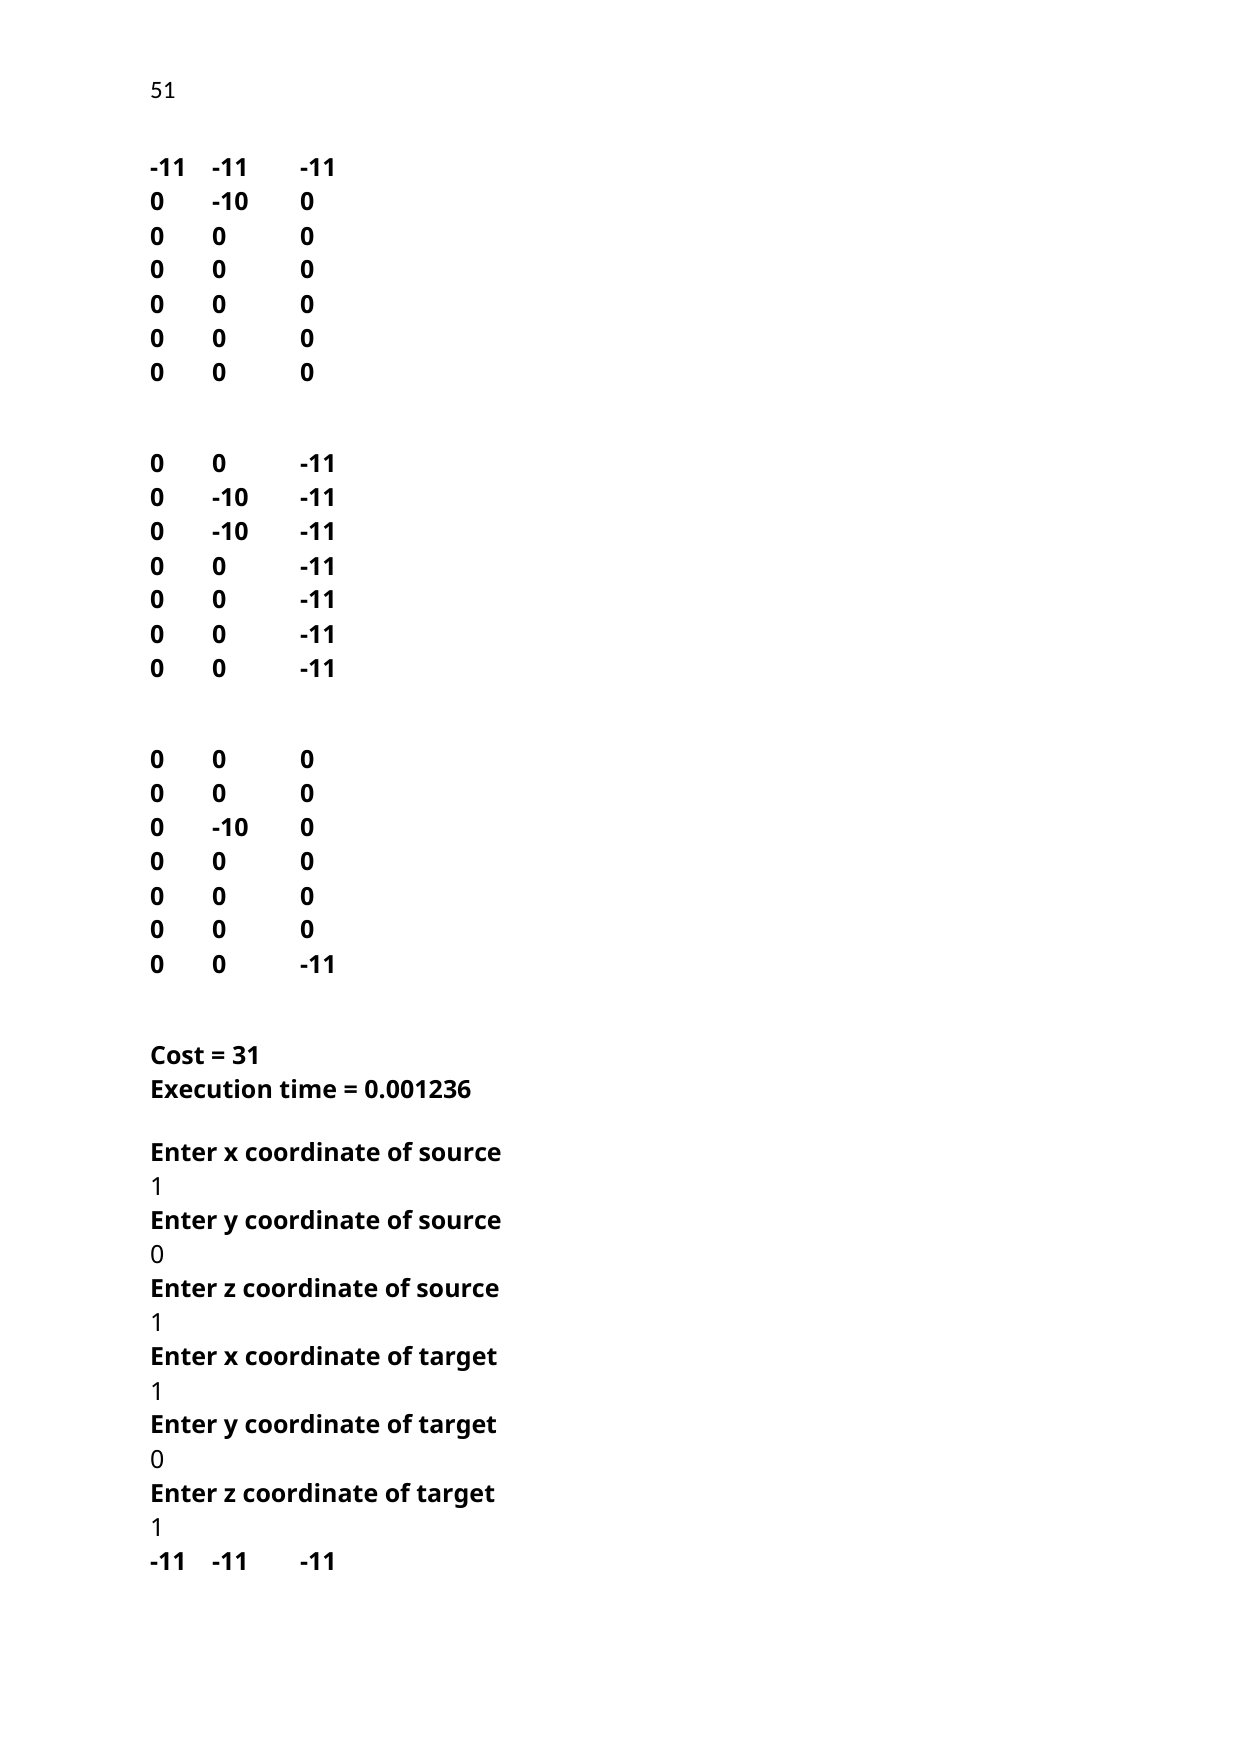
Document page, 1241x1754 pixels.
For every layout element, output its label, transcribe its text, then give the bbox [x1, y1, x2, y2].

text 0 0 -11 [150, 616, 1090, 650]
text Execution time = 0.001236 [150, 1072, 1090, 1106]
text 0 0 0 [150, 844, 1090, 878]
text 0 -10 -11 [150, 480, 1090, 514]
text Enter z coordinate of target [150, 1475, 1090, 1509]
text 0 0 -11 [150, 446, 1090, 480]
text Enter x coordinate of target [150, 1339, 1090, 1373]
text 0 0 0 [150, 742, 1090, 776]
text 0 -10 0 [150, 810, 1090, 844]
text -11 -11 -11 [150, 150, 1090, 184]
text 0 0 0 [150, 252, 1090, 286]
text 1 [150, 1509, 1090, 1543]
text 0 -10 0 [150, 184, 1090, 218]
text 1 [150, 1169, 1090, 1203]
text 0 0 0 [150, 776, 1090, 810]
text Enter x coordinate of source [150, 1135, 1090, 1169]
text Enter y coordinate of source [150, 1203, 1090, 1237]
text -11 -11 -11 [150, 1543, 1090, 1577]
text 0 0 0 [150, 286, 1090, 320]
text 0 0 0 [150, 218, 1090, 252]
text 0 [150, 1441, 1090, 1475]
text 0 0 -11 [150, 946, 1090, 980]
text 1 [150, 1373, 1090, 1407]
text 0 0 0 [150, 878, 1090, 912]
text 0 -10 -11 [150, 514, 1090, 548]
text 1 [150, 1305, 1090, 1339]
text 0 0 0 [150, 912, 1090, 946]
text 0 0 0 [150, 354, 1090, 388]
text 0 0 -11 [150, 582, 1090, 616]
text 0 0 -11 [150, 650, 1090, 684]
text Enter y coordinate of target [150, 1407, 1090, 1441]
text Cost = 31 [150, 1038, 1090, 1072]
text 0 [150, 1237, 1090, 1271]
text 0 0 -11 [150, 548, 1090, 582]
text Enter z coordinate of source [150, 1271, 1090, 1305]
text 0 0 0 [150, 320, 1090, 354]
